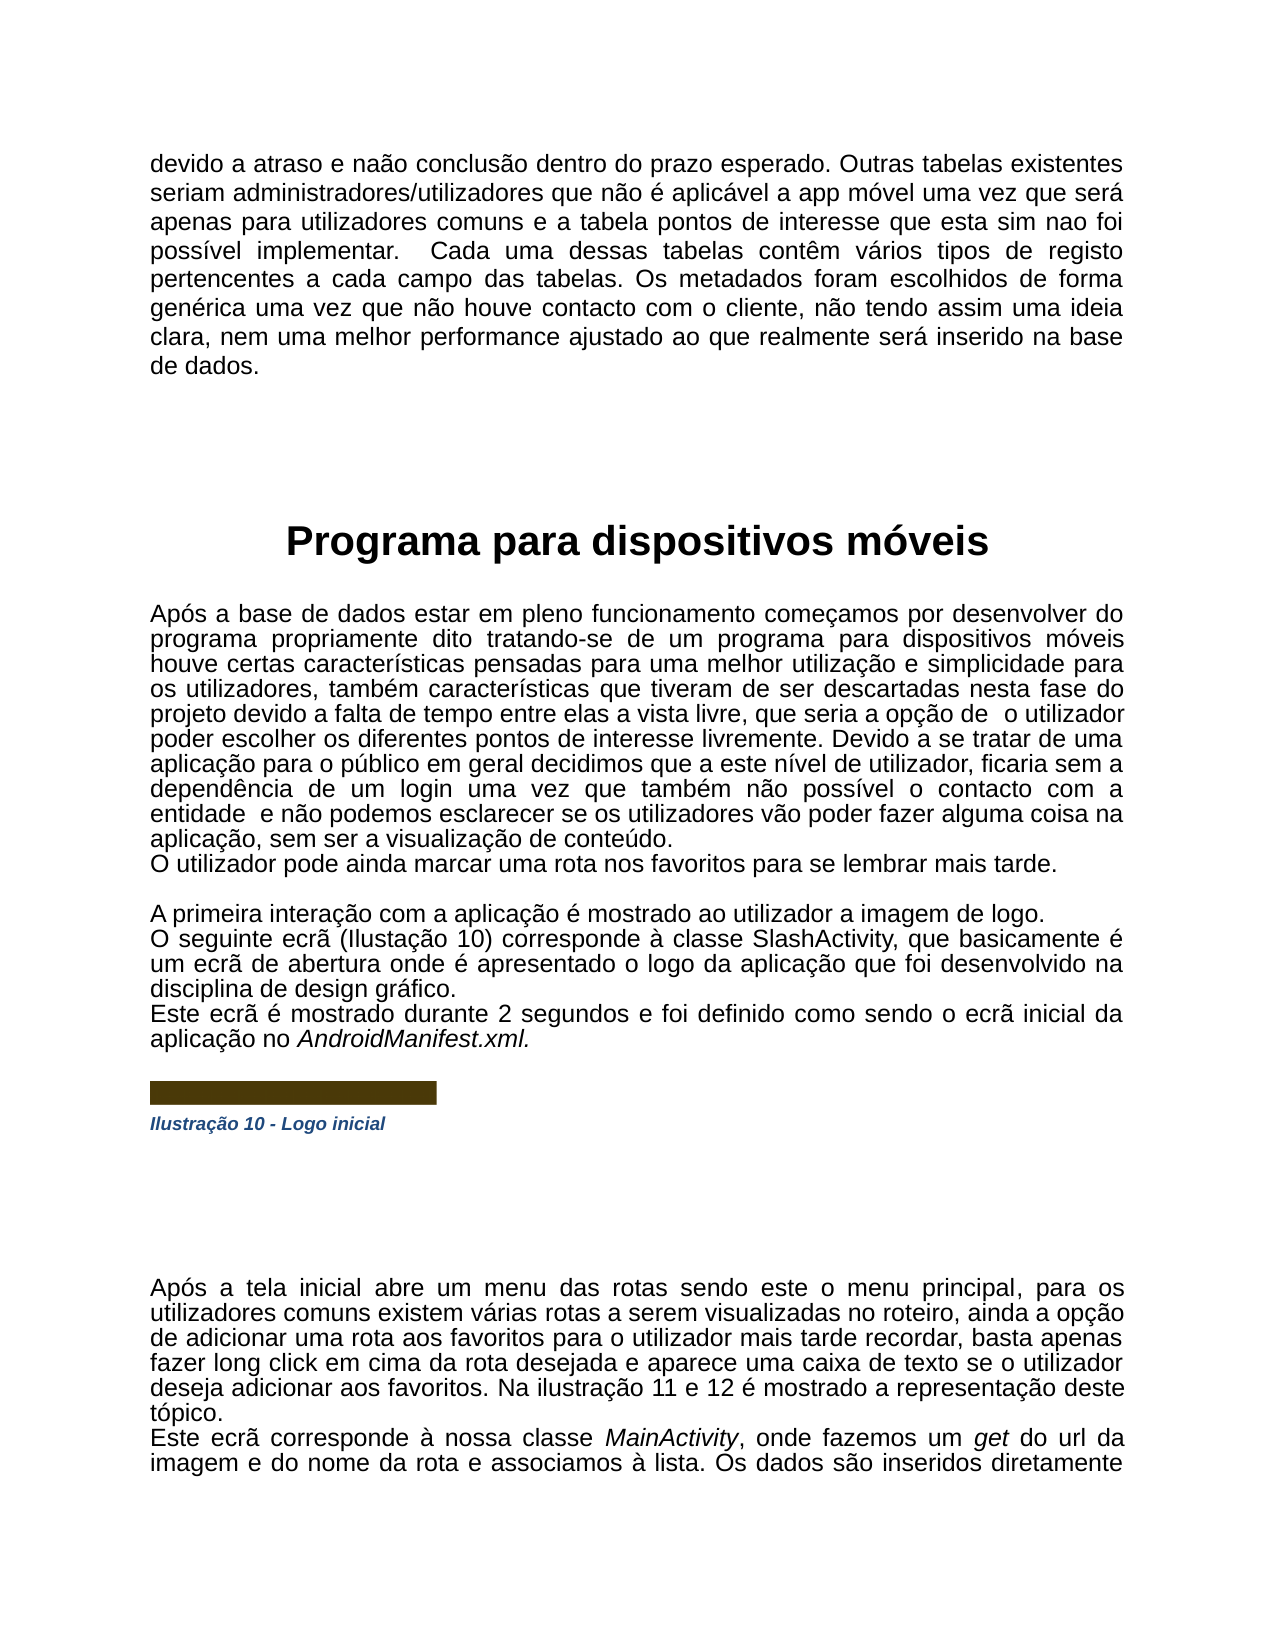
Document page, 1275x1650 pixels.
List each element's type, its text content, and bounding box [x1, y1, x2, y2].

text A primeira interação com a aplicação é mostrado ao utilizador a imagem de logo. [150, 902, 1125, 927]
text Após a base de dados estar em pleno funcionamento começamos por desenvolver do programa propriamente dito tratando-se de um programa para dispositivos móveis houve certas características pensadas para uma melhor utilização e simplicidade para os utilizadores, também características que tiveram de ser descartadas nesta fase do projeto devido a falta de tempo entre elas a vista livre, que seria a opção de o utilizador poder escolher os diferentes pontos de interesse livremente. Devido a se tratar de uma aplicação para o público em geral decidimos que a este nível de utilizador, ficaria sem a dependência de um login uma vez que também não possível o contacto com a entidade e não podemos esclarecer se os utilizadores vão poder fazer alguma coisa na aplicação, sem ser a visualização de conteúdo. [150, 602, 1125, 852]
text Após a tela inicial abre um menu das rotas sendo este o menu principal, para os utilizadores comuns existem várias rotas a serem visualizadas no roteiro, ainda a opção de adicionar uma rota aos favoritos para o utilizador mais tarde recordar, basta apenas fazer long click em cima da rota desejada e aparece uma caixa de texto se o utilizador deseja adicionar aos favoritos. Na ilustração 11 e 12 é mostrado a representação deste tópico. [150, 1276, 1125, 1426]
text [150, 150, 1125, 380]
text O seguinte ecrã (Ilustação 10) corresponde à classe SlashActivity, que basicamente é um ecrã de abertura onde é apresentado o logo da aplicação que foi desenvolvido na disciplina de design gráfico. [150, 927, 1125, 1002]
text O utilizador pode ainda marcar uma rota nos favoritos para se lembrar mais tarde. [150, 852, 1125, 877]
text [150, 1426, 1125, 1476]
text Este ecrã é mostrado durante 2 segundos e foi definido como sendo o ecrã inicial da aplicação no AndroidManifest.xml. [150, 1002, 1125, 1052]
text Ilustração 10 - Logo inicial [150, 1110, 1125, 1135]
text Programa para dispositivos móveis [150, 532, 1125, 561]
